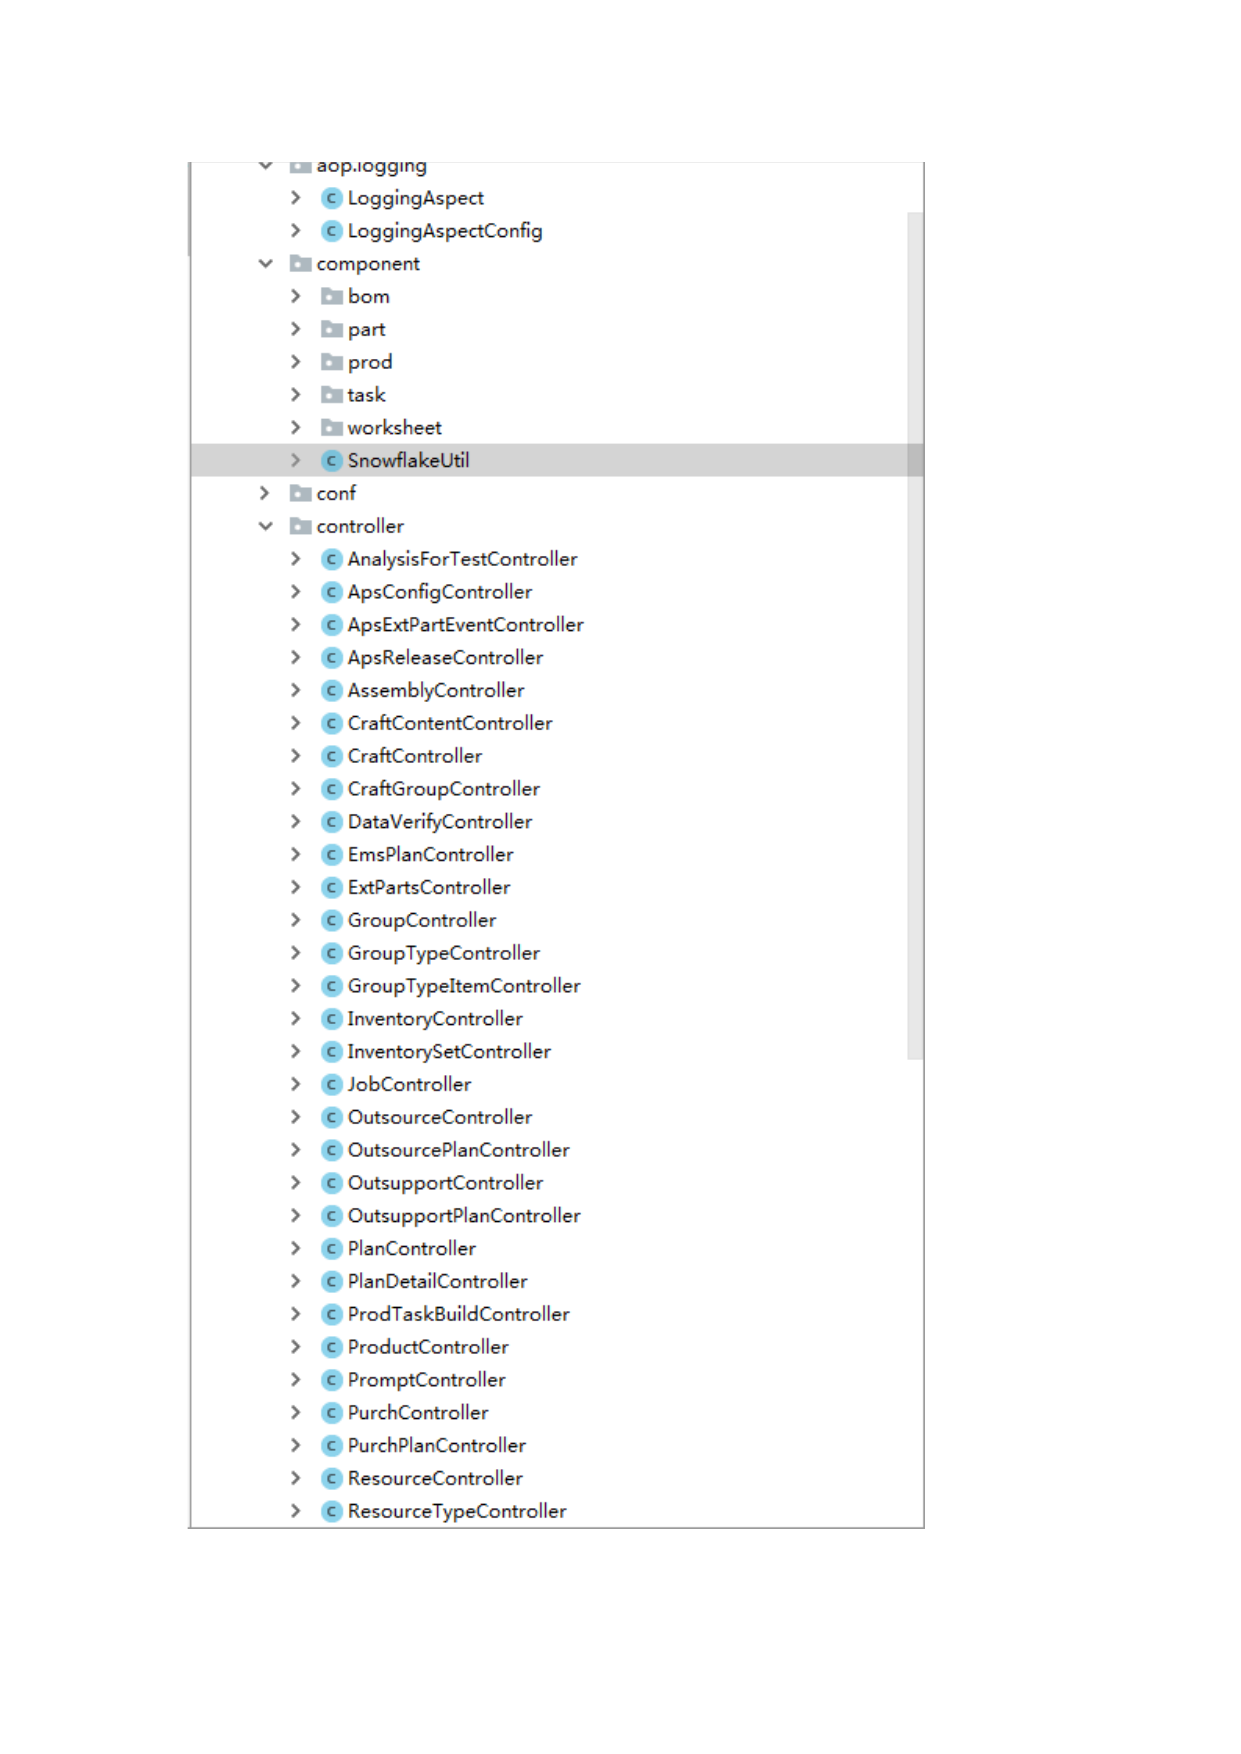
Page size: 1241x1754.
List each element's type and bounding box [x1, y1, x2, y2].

picture [187, 162, 925, 1529]
